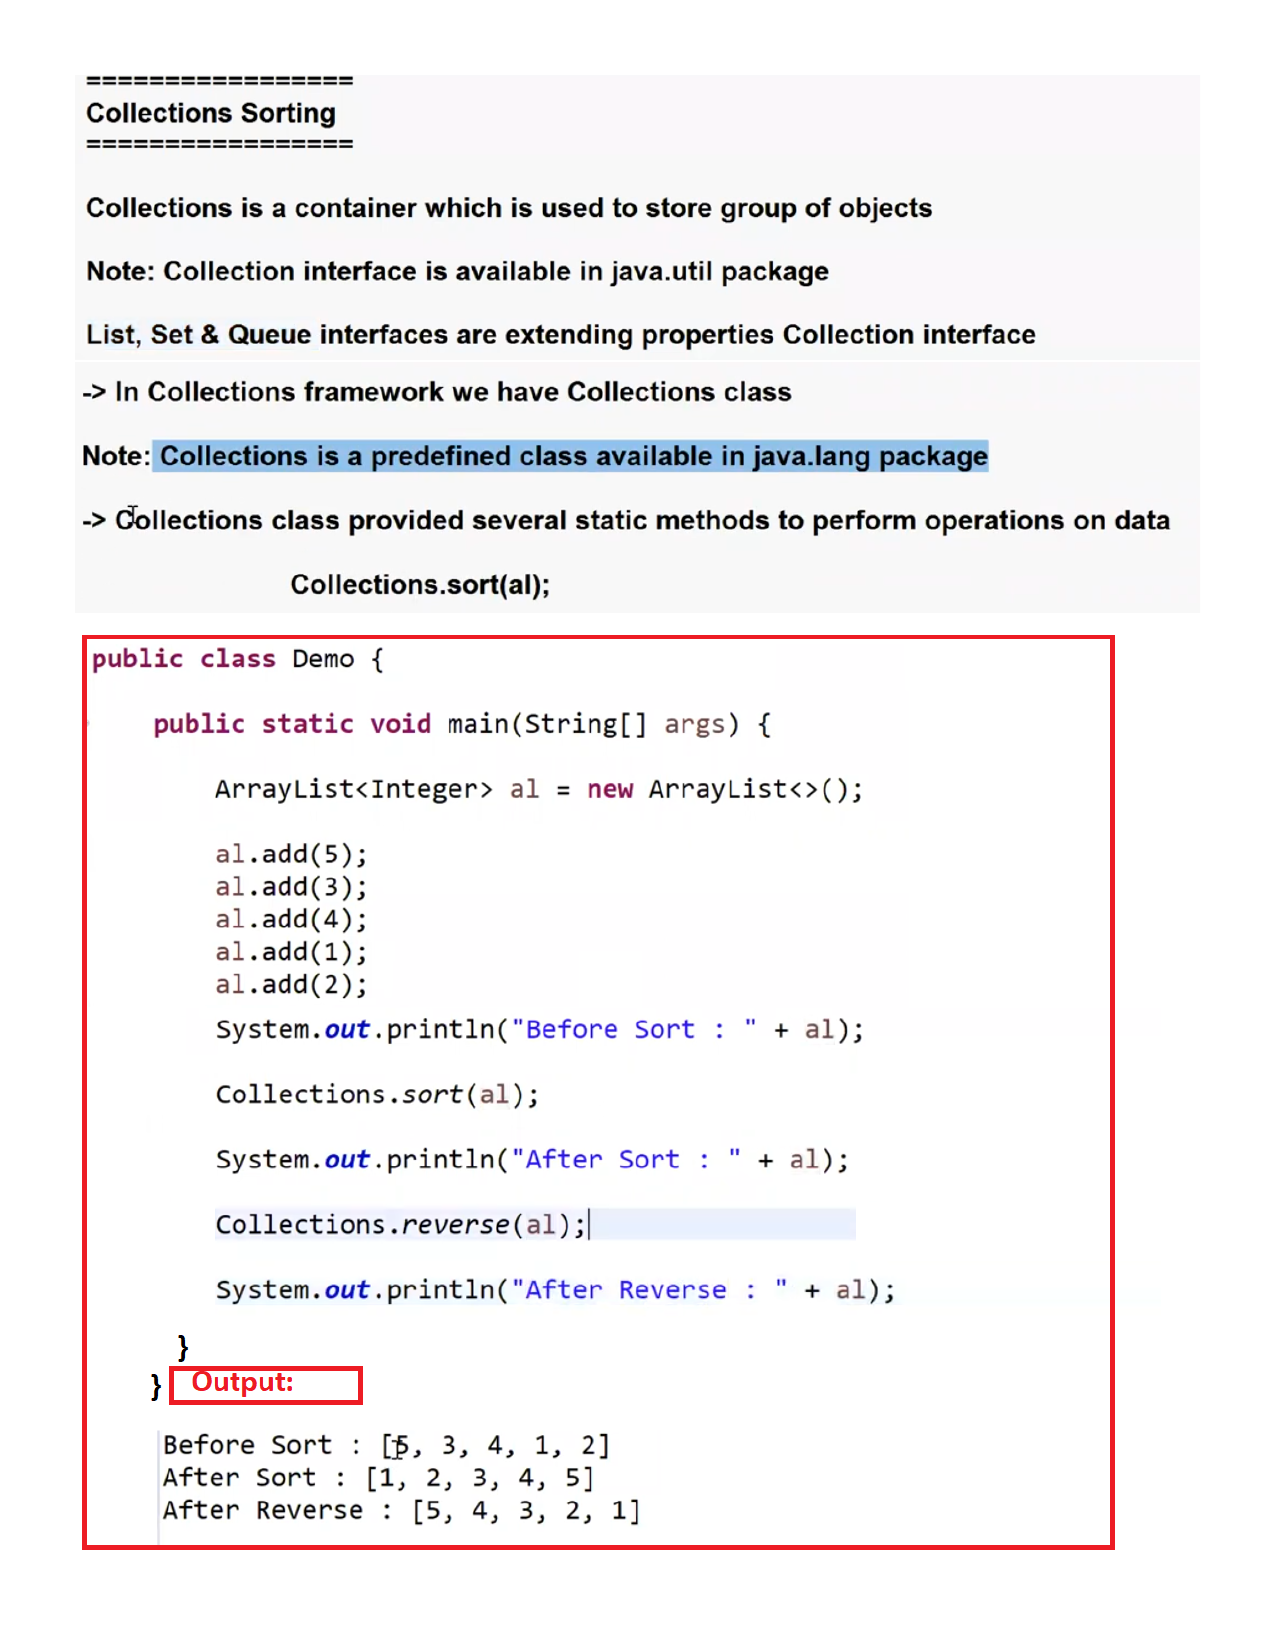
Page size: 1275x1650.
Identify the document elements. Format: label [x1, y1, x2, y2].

picture [75, 75, 1200, 360]
picture [75, 362, 1200, 613]
picture [75, 614, 1199, 1551]
